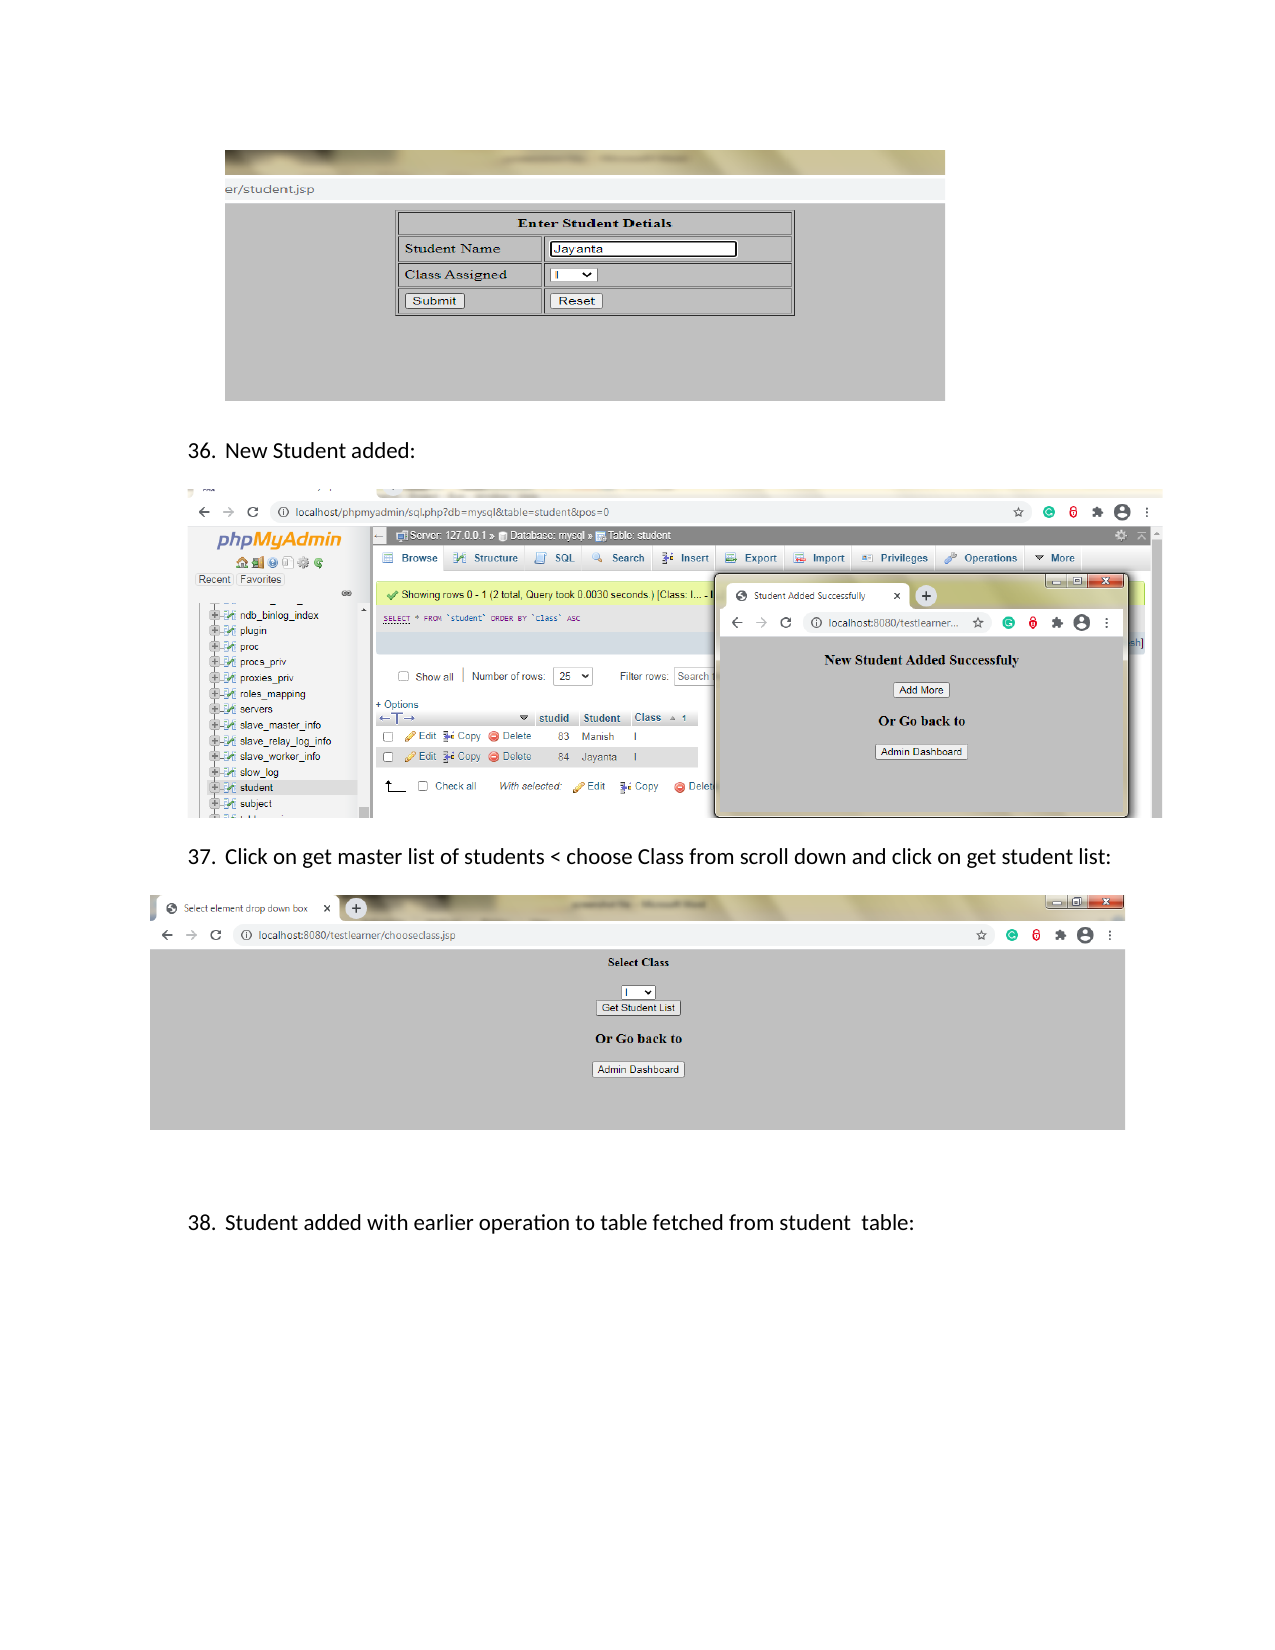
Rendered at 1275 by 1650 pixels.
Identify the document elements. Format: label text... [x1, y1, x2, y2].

list Student added with earlier operation to table fetched from student table: [187, 1208, 1125, 1236]
picture [150, 895, 1125, 1130]
list New Student added: [187, 436, 1125, 464]
list Click on get master list of students < choose Class from scroll down and click on get student list: [187, 842, 1125, 871]
picture [187, 489, 1163, 818]
picture [225, 150, 946, 401]
